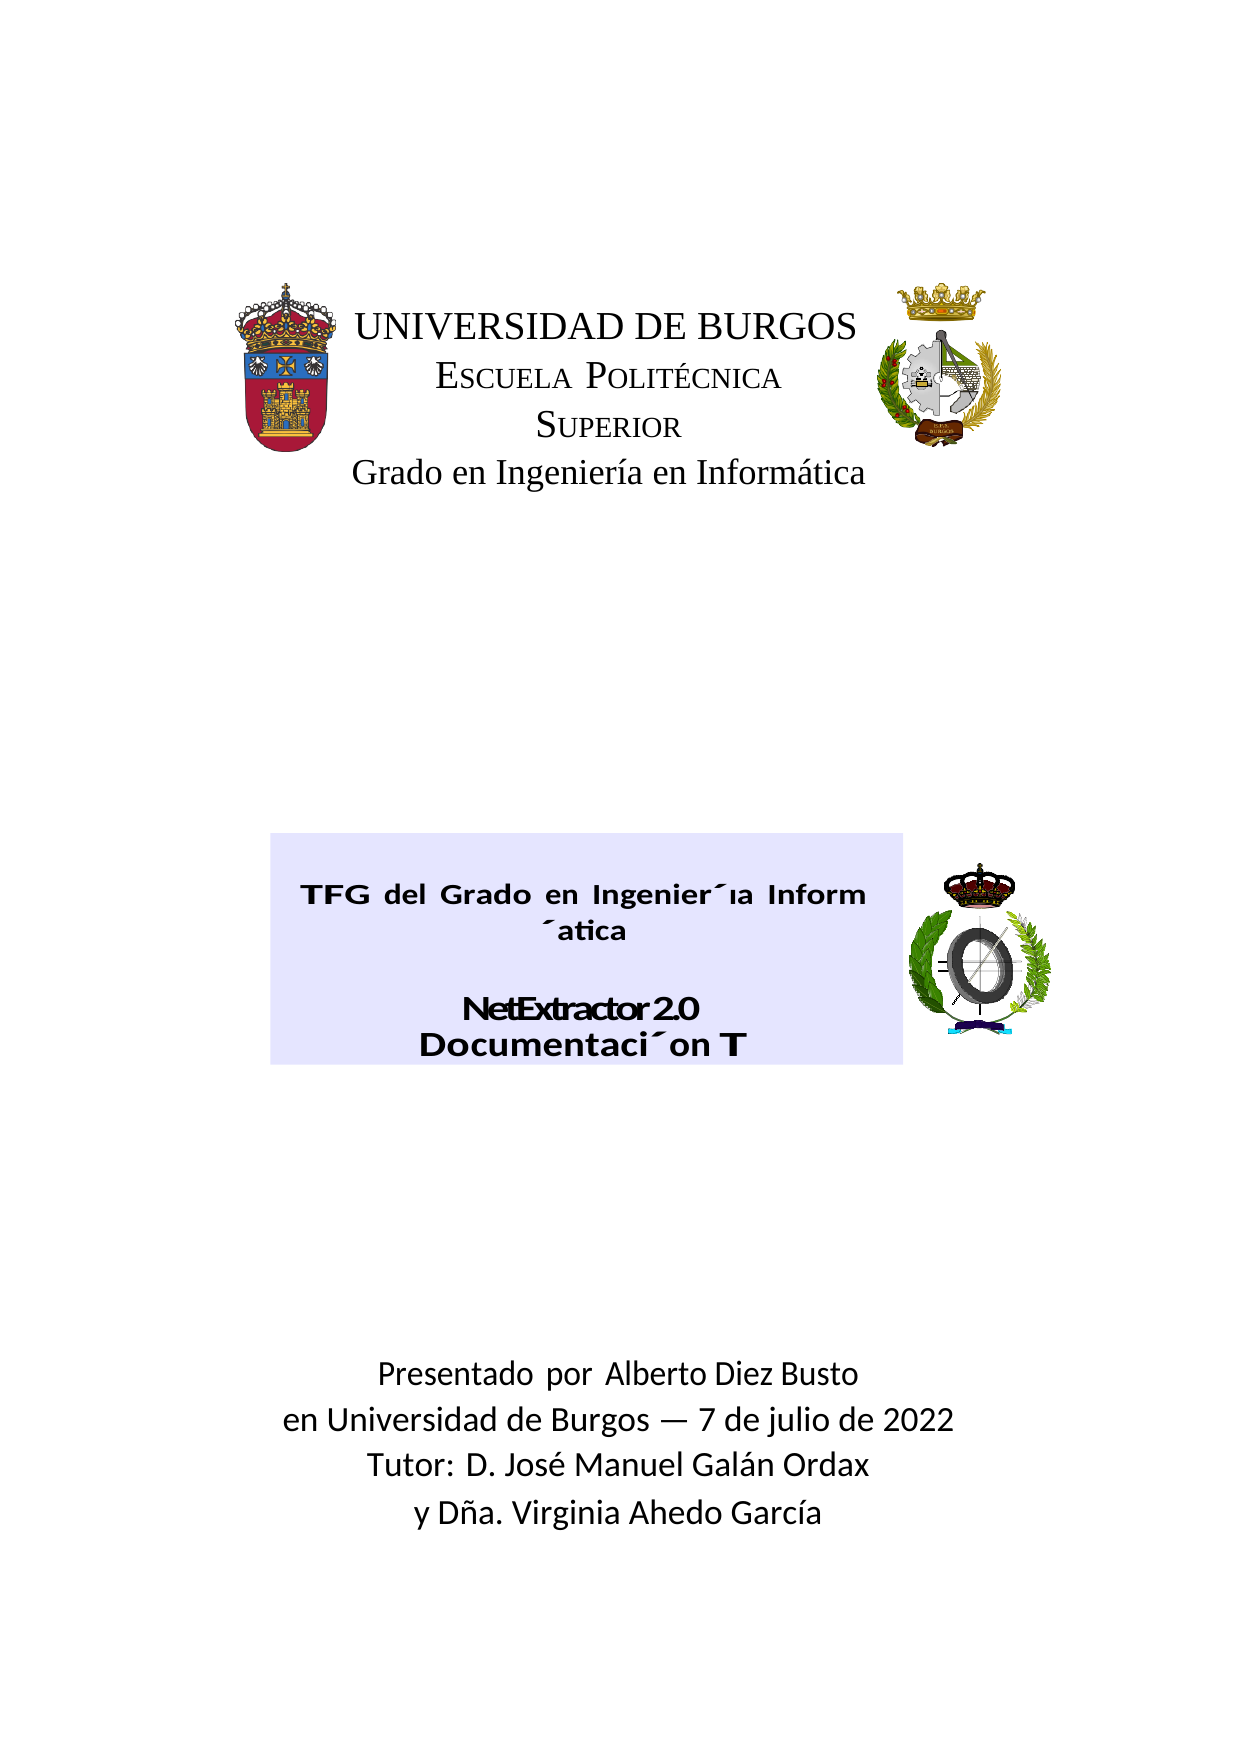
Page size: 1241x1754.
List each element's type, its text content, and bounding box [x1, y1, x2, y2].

text en Universidad de Burgos — 7 de julio de 2022 Tutor: D. José Manuel Galán Ordax [266, 1397, 970, 1486]
picture [235, 283, 336, 452]
picture [1030, 928, 1036, 940]
picture [1020, 913, 1027, 920]
picture [1020, 942, 1051, 969]
picture [1025, 958, 1051, 988]
picture [1014, 924, 1023, 929]
picture [949, 1028, 978, 1033]
text y Dña. Virginia Ahedo García [266, 1490, 970, 1533]
picture [956, 1022, 975, 1028]
text UNIVERSIDAD DE BURGOS ESCUELA POLITÉCNICA SUPERIOR [351, 303, 861, 446]
picture [939, 912, 948, 919]
picture [964, 972, 974, 980]
picture [927, 913, 1011, 1005]
picture [948, 1020, 975, 1028]
picture [981, 1028, 1011, 1034]
picture [986, 926, 1031, 960]
picture [921, 1000, 942, 1012]
picture [982, 1022, 1003, 1029]
picture [921, 998, 943, 1010]
picture [1033, 938, 1043, 948]
picture [987, 1021, 1012, 1030]
text Grado en Ingeniería en Informática [268, 450, 948, 492]
picture [990, 973, 1048, 1012]
picture [1024, 922, 1029, 934]
picture [962, 963, 979, 970]
picture [981, 963, 1011, 970]
picture [981, 927, 1006, 960]
picture [1006, 912, 1024, 925]
picture [909, 973, 938, 1013]
text Presentado por Alberto Diez Busto [288, 1351, 948, 1394]
picture [914, 987, 925, 997]
picture [909, 910, 950, 1011]
picture [877, 283, 1001, 447]
picture [970, 972, 979, 989]
picture [944, 863, 1015, 908]
picture [933, 932, 938, 943]
